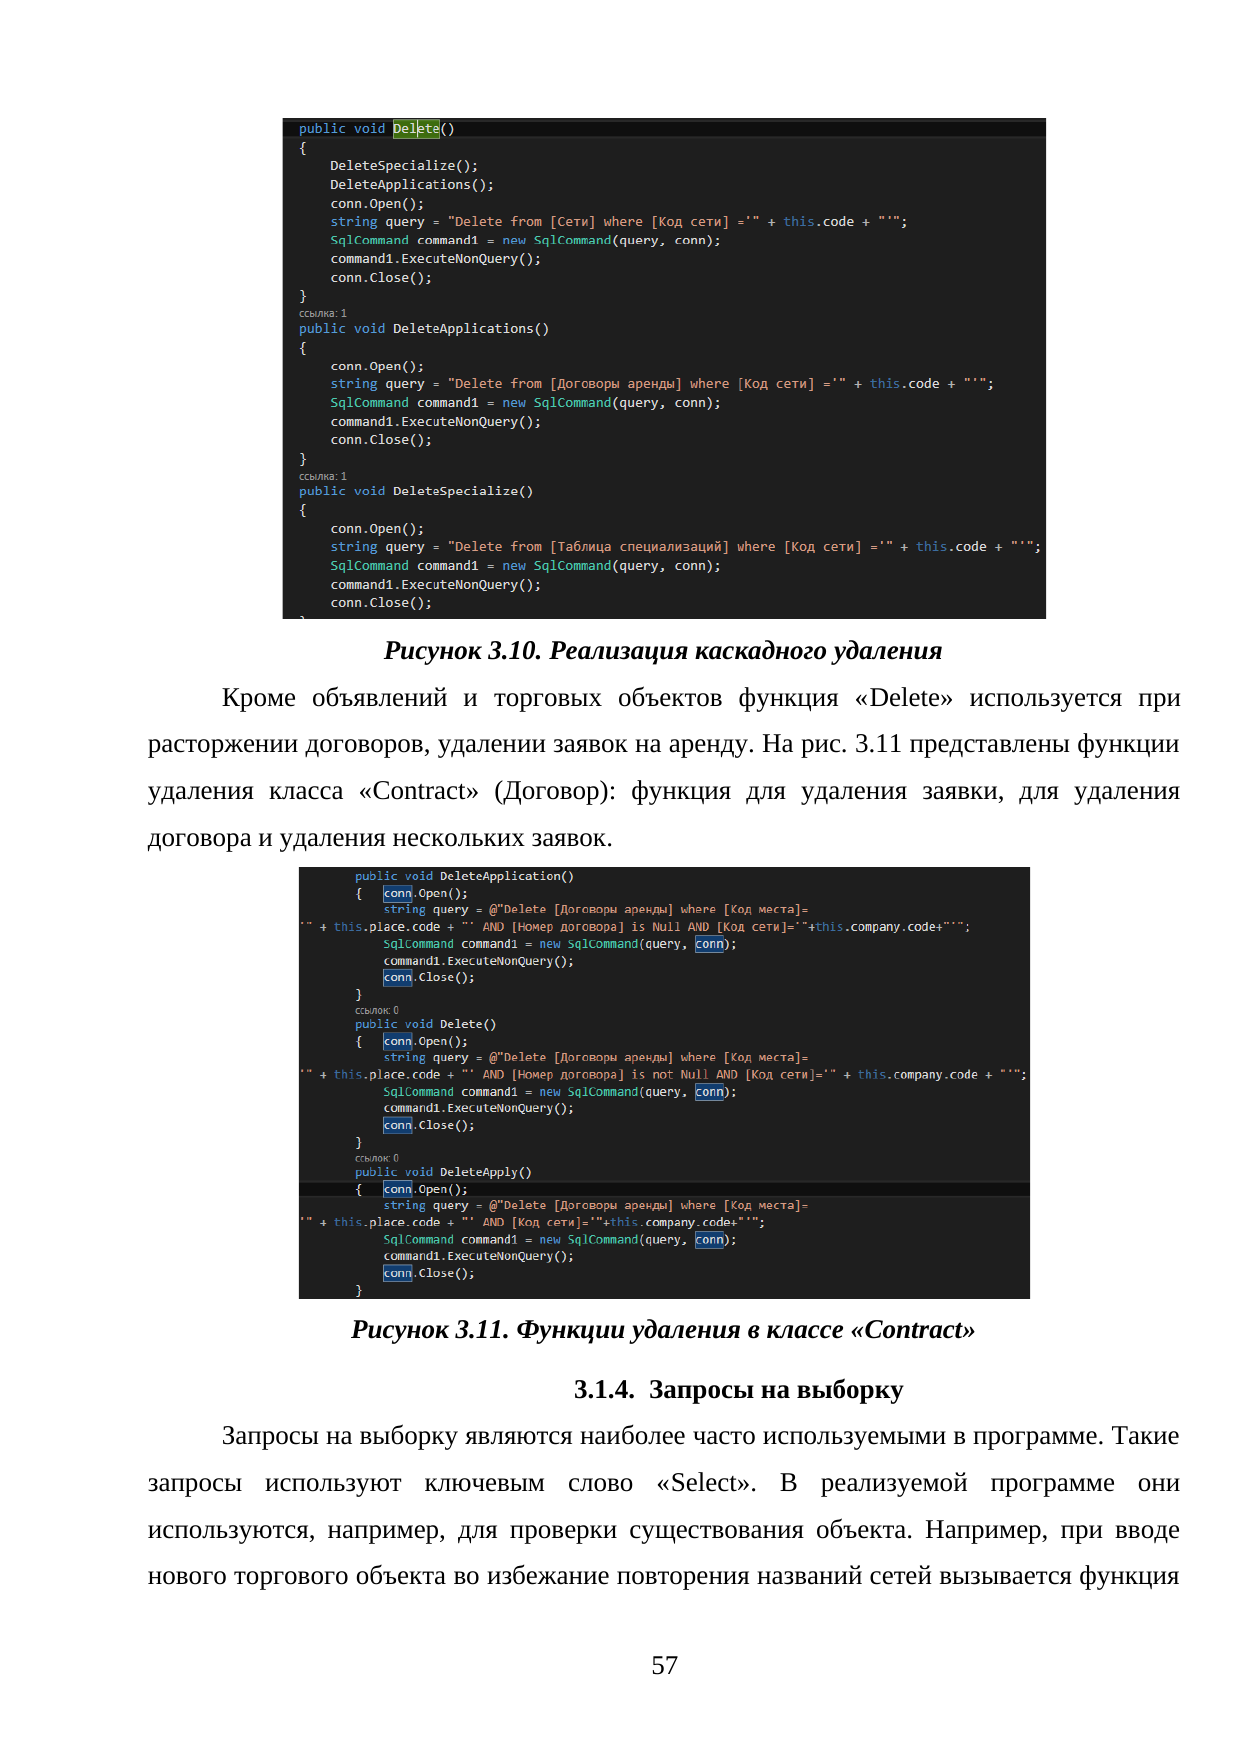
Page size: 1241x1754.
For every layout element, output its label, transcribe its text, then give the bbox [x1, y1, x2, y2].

subtitle Запросы на выборку [296, 1373, 1181, 1404]
picture [282, 118, 1047, 619]
picture [298, 867, 1031, 1299]
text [148, 1419, 1181, 1591]
text Рисунок 3.10. Реализация каскадного удаления [148, 634, 1181, 665]
text Кроме объявлений и торговых объектов функция «Delete» используется при расторжении договоров, удалении заявок на аренду. На рис. 3.11 представлены функции удаления класса «Contract» (Договор): функция для удаления заявки, для удаления договора и удаления нескольких заявок. [148, 681, 1181, 852]
text Рисунок 3.11. Функции удаления в классе «Contract» [148, 1314, 1181, 1345]
